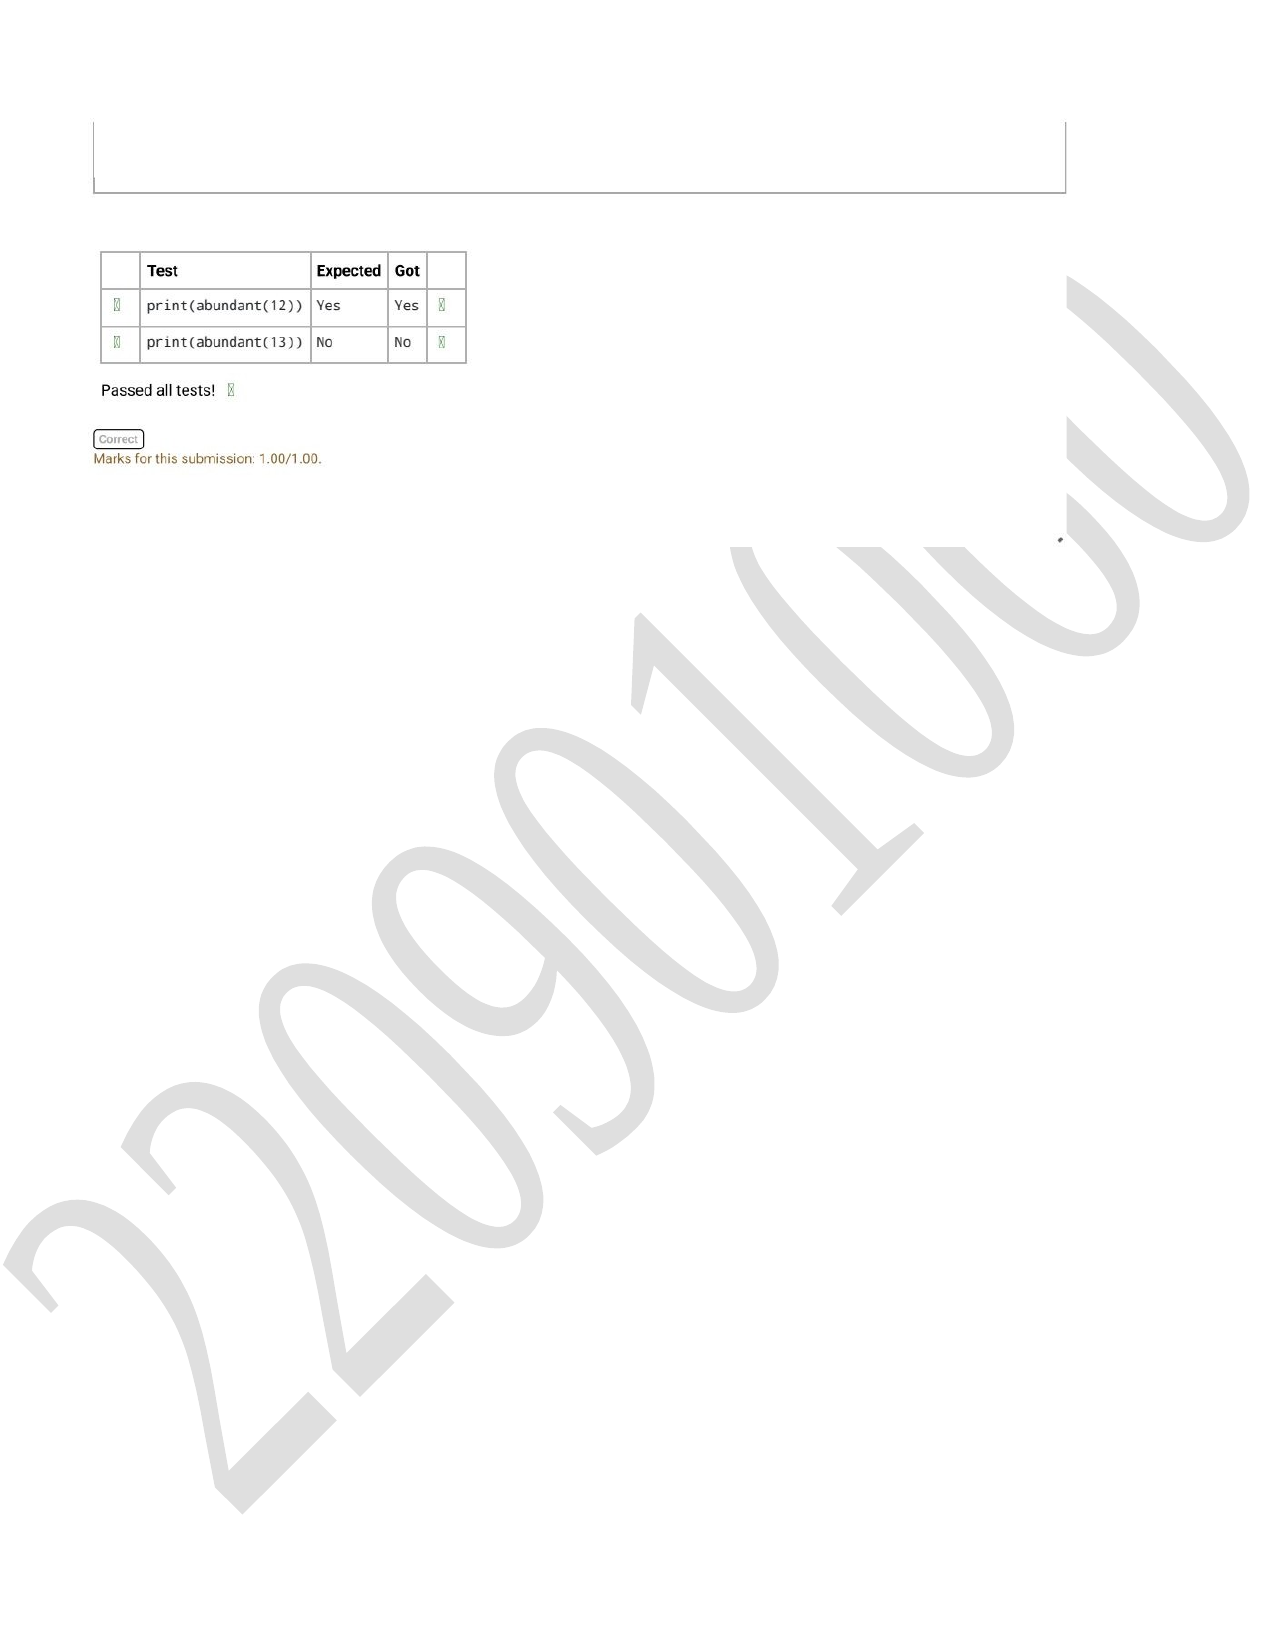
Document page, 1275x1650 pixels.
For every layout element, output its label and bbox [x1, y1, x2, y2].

picture [87, 118, 1067, 547]
